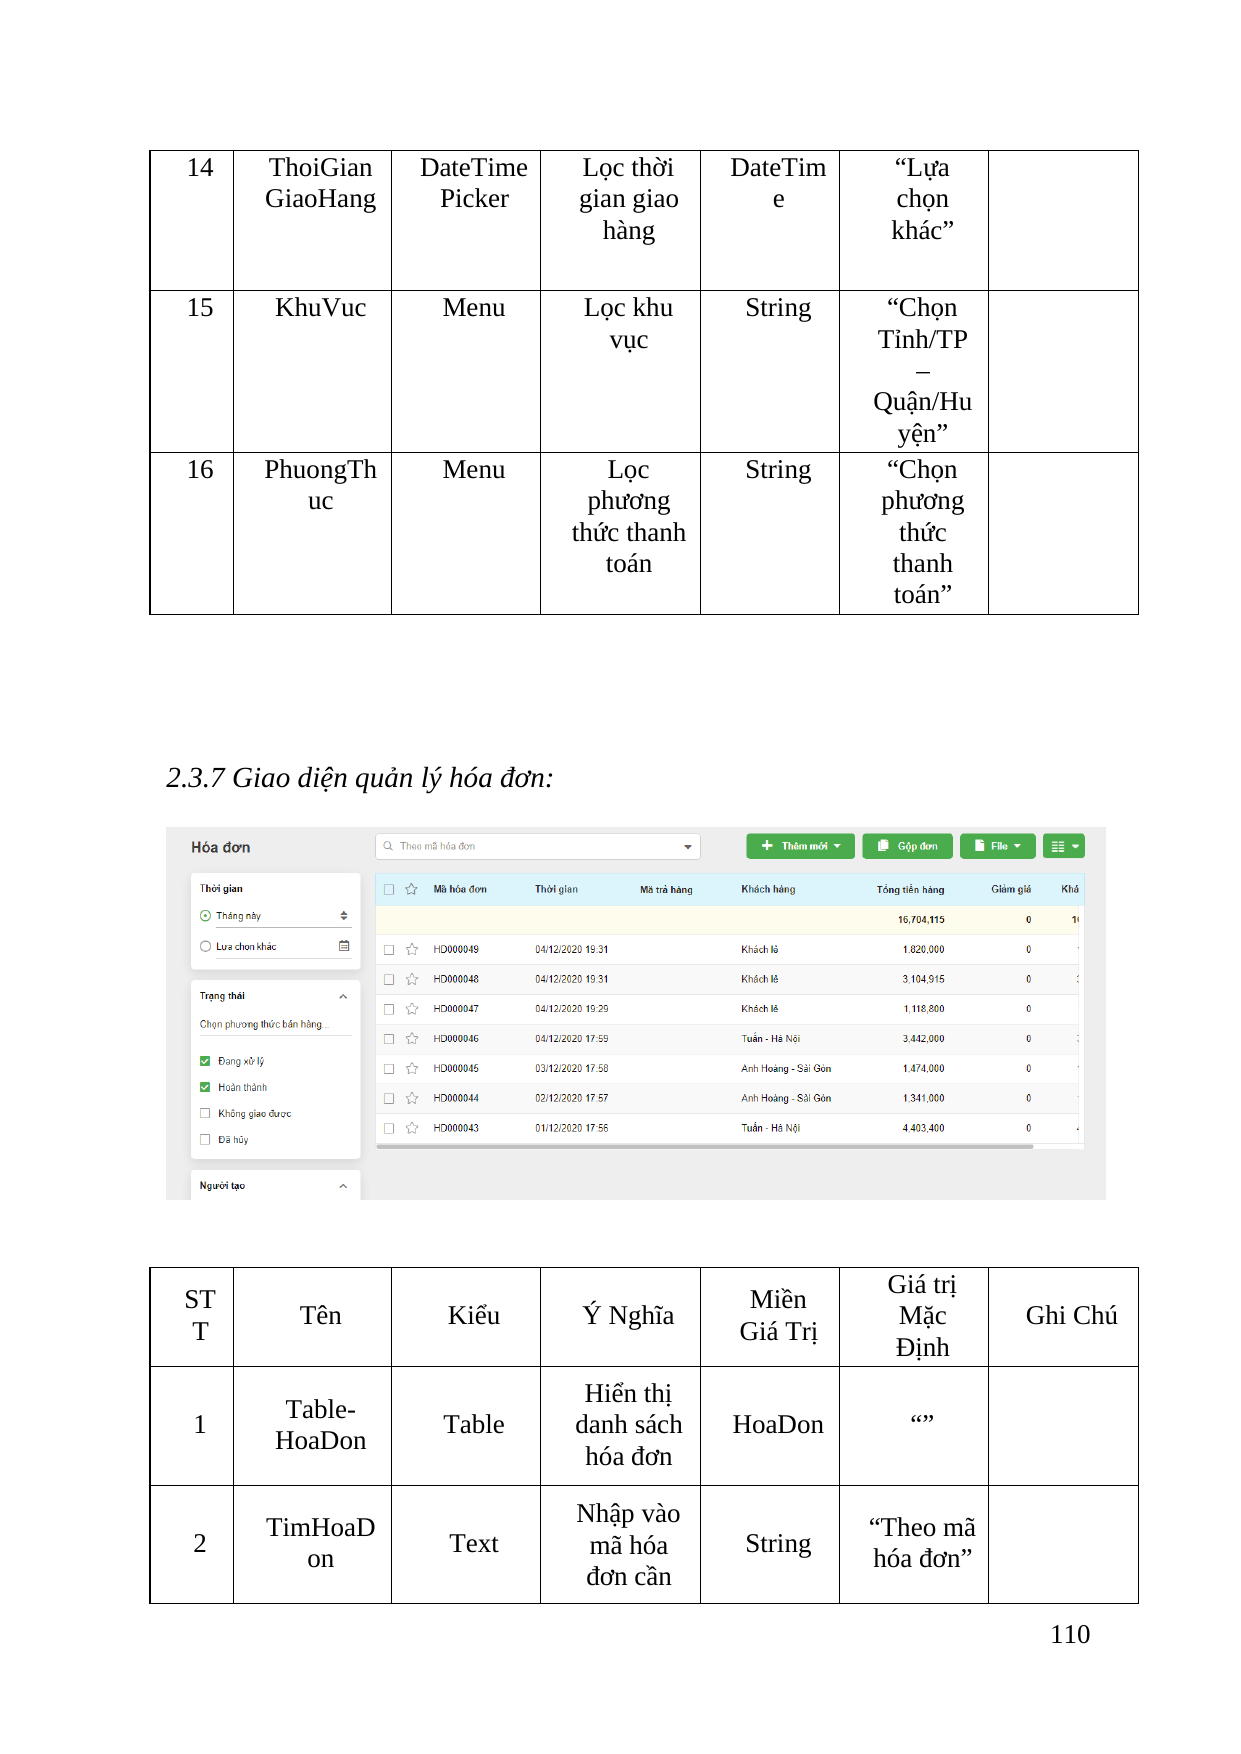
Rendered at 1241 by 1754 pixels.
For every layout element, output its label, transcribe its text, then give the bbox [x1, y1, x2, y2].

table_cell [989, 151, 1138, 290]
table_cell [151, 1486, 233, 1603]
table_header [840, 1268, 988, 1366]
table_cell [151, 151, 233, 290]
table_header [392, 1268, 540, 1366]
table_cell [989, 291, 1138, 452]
text 2.3.7 Giao diện quản lý hóa đơn: [166, 760, 1090, 793]
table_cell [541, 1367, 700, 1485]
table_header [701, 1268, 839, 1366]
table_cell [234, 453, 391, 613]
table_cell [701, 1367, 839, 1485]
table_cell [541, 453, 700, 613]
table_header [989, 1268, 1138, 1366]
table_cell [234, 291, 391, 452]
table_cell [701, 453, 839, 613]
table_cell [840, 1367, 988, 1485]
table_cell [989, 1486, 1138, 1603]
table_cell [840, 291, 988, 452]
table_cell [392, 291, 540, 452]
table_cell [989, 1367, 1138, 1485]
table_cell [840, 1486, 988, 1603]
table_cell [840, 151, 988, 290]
picture [166, 827, 1107, 1200]
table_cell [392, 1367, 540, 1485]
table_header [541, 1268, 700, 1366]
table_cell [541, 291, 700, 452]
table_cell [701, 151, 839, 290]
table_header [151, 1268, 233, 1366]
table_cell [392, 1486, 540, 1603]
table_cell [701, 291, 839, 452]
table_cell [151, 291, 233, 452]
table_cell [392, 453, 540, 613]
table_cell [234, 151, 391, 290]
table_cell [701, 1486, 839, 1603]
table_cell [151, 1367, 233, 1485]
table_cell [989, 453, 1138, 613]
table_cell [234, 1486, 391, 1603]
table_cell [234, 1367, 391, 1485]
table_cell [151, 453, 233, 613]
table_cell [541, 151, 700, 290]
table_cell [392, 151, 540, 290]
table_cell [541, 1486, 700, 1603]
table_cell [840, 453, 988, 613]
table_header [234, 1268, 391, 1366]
